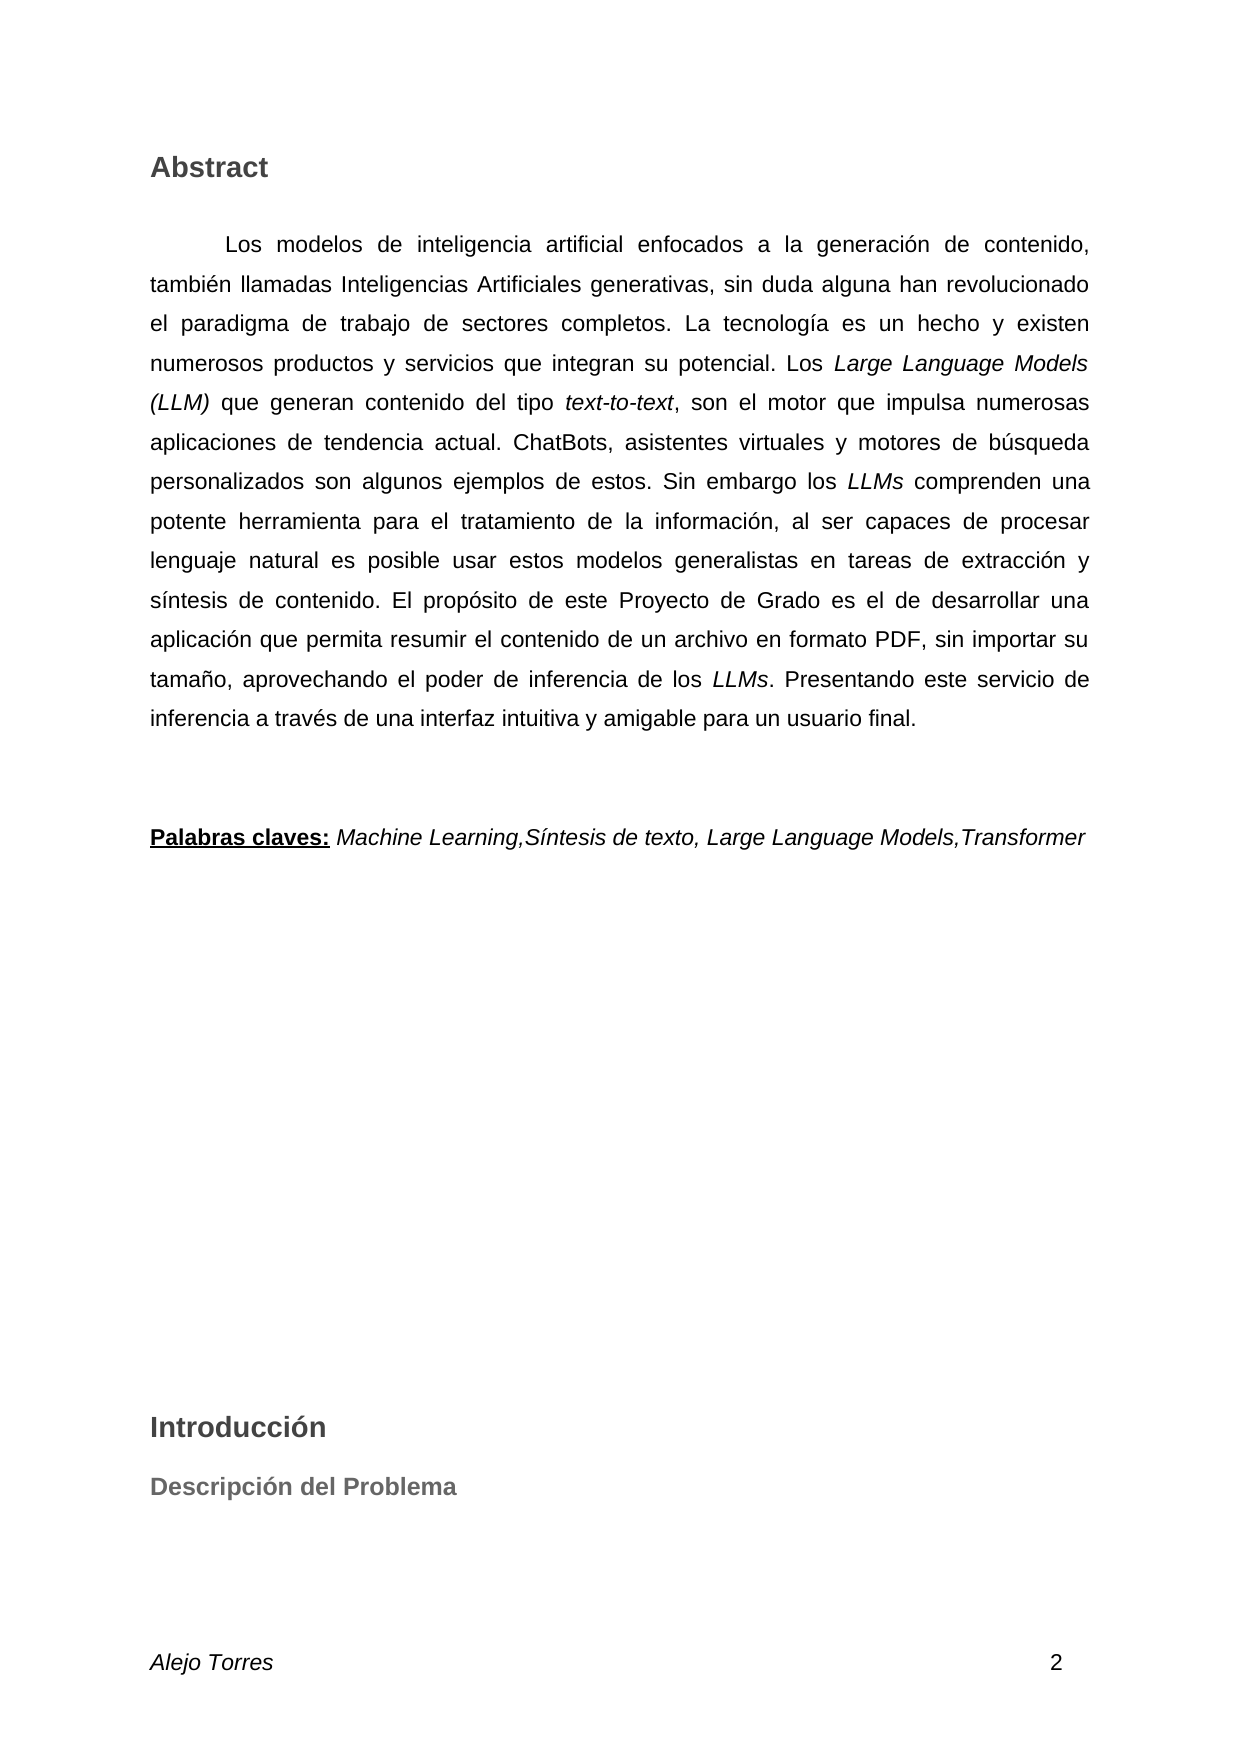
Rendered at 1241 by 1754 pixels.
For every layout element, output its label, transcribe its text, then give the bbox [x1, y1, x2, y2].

text Palabras claves: Machine Learning,Síntesis de texto, Large Language Models,Transformer [150, 823, 1090, 850]
subtitle Abstract [150, 150, 1090, 183]
subtitle Descripción del Problema [150, 1472, 1090, 1501]
subtitle Introducción [150, 1409, 1090, 1443]
text Los modelos de inteligencia artificial enfocados a la generación de contenido, también llamadas Inteligencias Artificiales generativas, sin duda alguna han revolucionado el paradigma de trabajo de sectores completos. La tecnología es un hecho y existen numerosos productos y servicios que integran su potencial. Los Large Language Models (LLM) que generan contenido del tipo text-to-text, son el motor que impulsa numerosas aplicaciones de tendencia actual. ChatBots, asistentes virtuales y motores de búsqueda personalizados son algunos ejemplos de estos. Sin embargo los LLMs comprenden una potente herramienta para el tratamiento de la información, al ser capaces de procesar lenguaje natural es posible usar estos modelos generalistas en tareas de extracción y síntesis de contenido. El propósito de este Proyecto de Grado es el de desarrollar una aplicación que permita resumir el contenido de un archivo en formato PDF, sin importar su tamaño, aprovechando el poder de inferencia de los LLMs. Presentando este servicio de inferencia a través de una interfaz intuitiva y amigable para un usuario final. [150, 231, 1090, 731]
